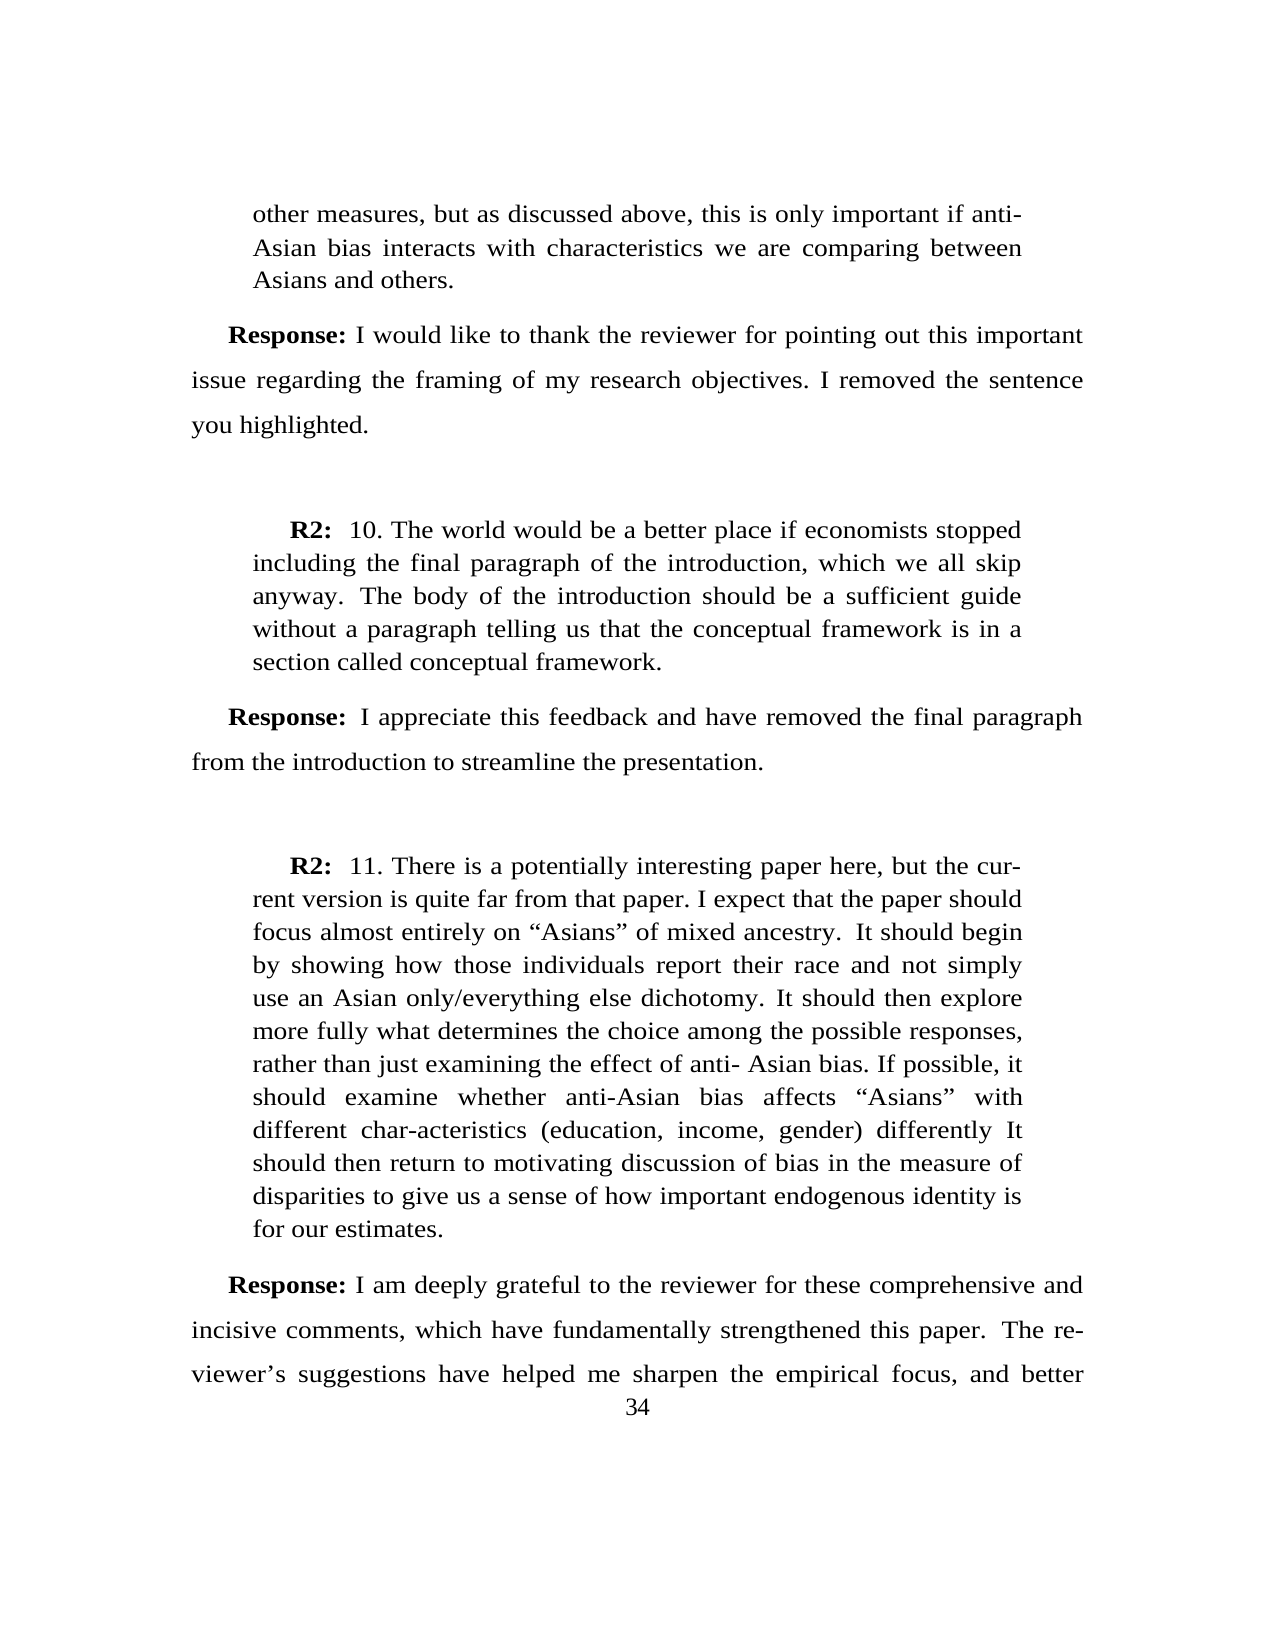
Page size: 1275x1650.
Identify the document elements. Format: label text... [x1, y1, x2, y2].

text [191, 1270, 1084, 1388]
text R2: 10. The world would be a better place if economists stopped including the final paragraph of the introduction, which we all skip anyway. The body of the introduction should be a sufficient guide without a paragraph telling us that the conceptual framework is in a section called conceptual framework. [252, 515, 1023, 676]
text Response: I appreciate this feedback and have removed the final paragraph from the introduction to streamline the presentation. [191, 702, 1084, 776]
text Response: I would like to thank the reviewer for pointing out this important issue regarding the framing of my research objectives. I removed the sentence you highlighted. [191, 321, 1084, 439]
text R2: 11. There is a potentially interesting paper here, but the cur-rent version is quite far from that paper. I expect that the paper should focus almost entirely on “Asians” of mixed ancestry. It should begin by showing how those individuals report their race and not simply use an Asian only/everything else dichotomy. It should then explore more fully what determines the choice among the possible responses, rather than just examining the effect of anti- Asian bias. If possible, it should examine whether anti-Asian bias affects “Asians” with different char-acteristics (education, income, gender) differently It should then return to motivating discussion of bias in the measure of disparities to give us a sense of how important endogenous identity is for our estimates. [252, 851, 1023, 1243]
text other measures, but as discussed above, this is only important if anti-Asian bias interacts with characteristics we are comparing between Asians and others. [252, 199, 1023, 294]
